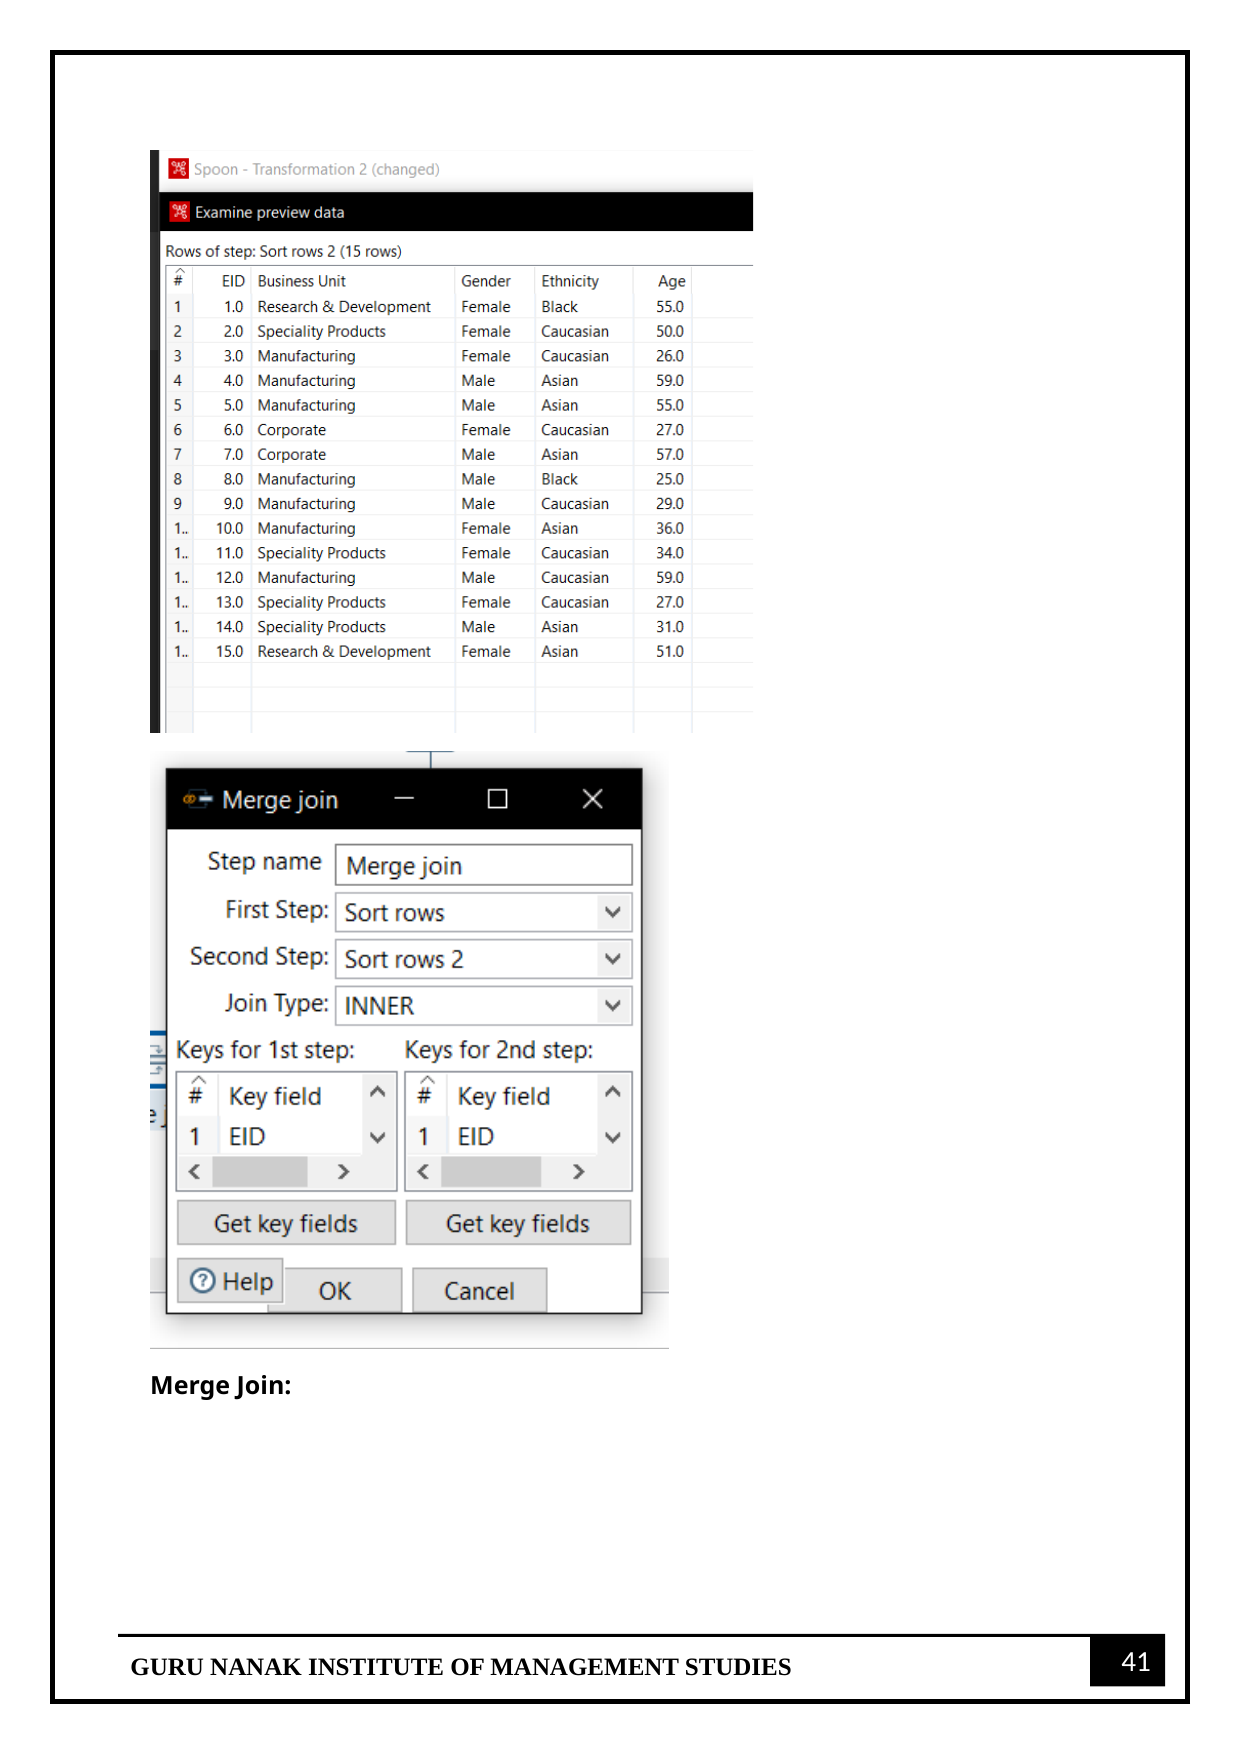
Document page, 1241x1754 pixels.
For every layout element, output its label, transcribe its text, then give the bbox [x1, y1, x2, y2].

text Merge Join: [150, 1368, 1090, 1402]
picture [150, 751, 669, 1349]
picture [150, 150, 754, 733]
